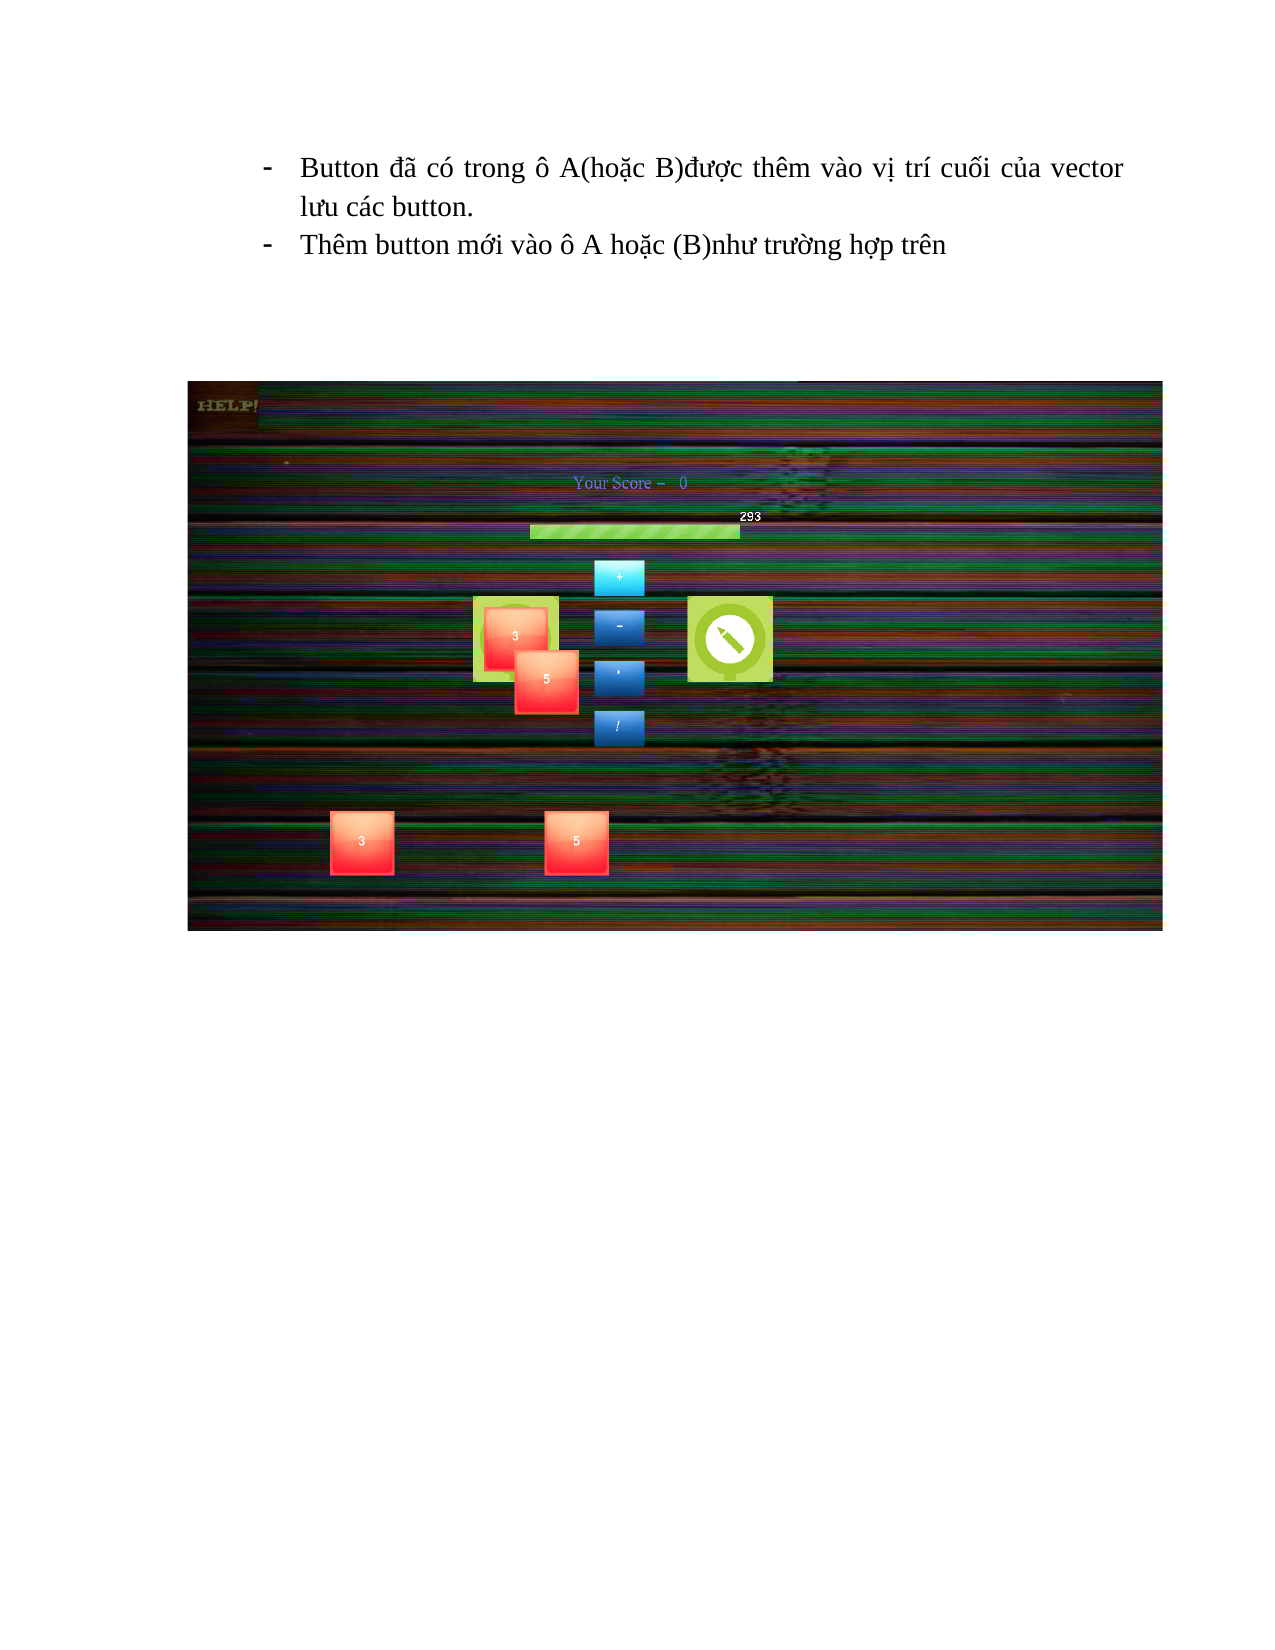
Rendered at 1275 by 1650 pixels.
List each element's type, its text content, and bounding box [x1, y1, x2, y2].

list Button đã có trong ô A(hoặc B)được thêm vào vị trí cuối của vector lưu các button. [263, 150, 1125, 222]
picture [187, 381, 1163, 931]
list Thêm button mới vào ô A hoặc (B)như trường hợp trên [263, 227, 1125, 261]
